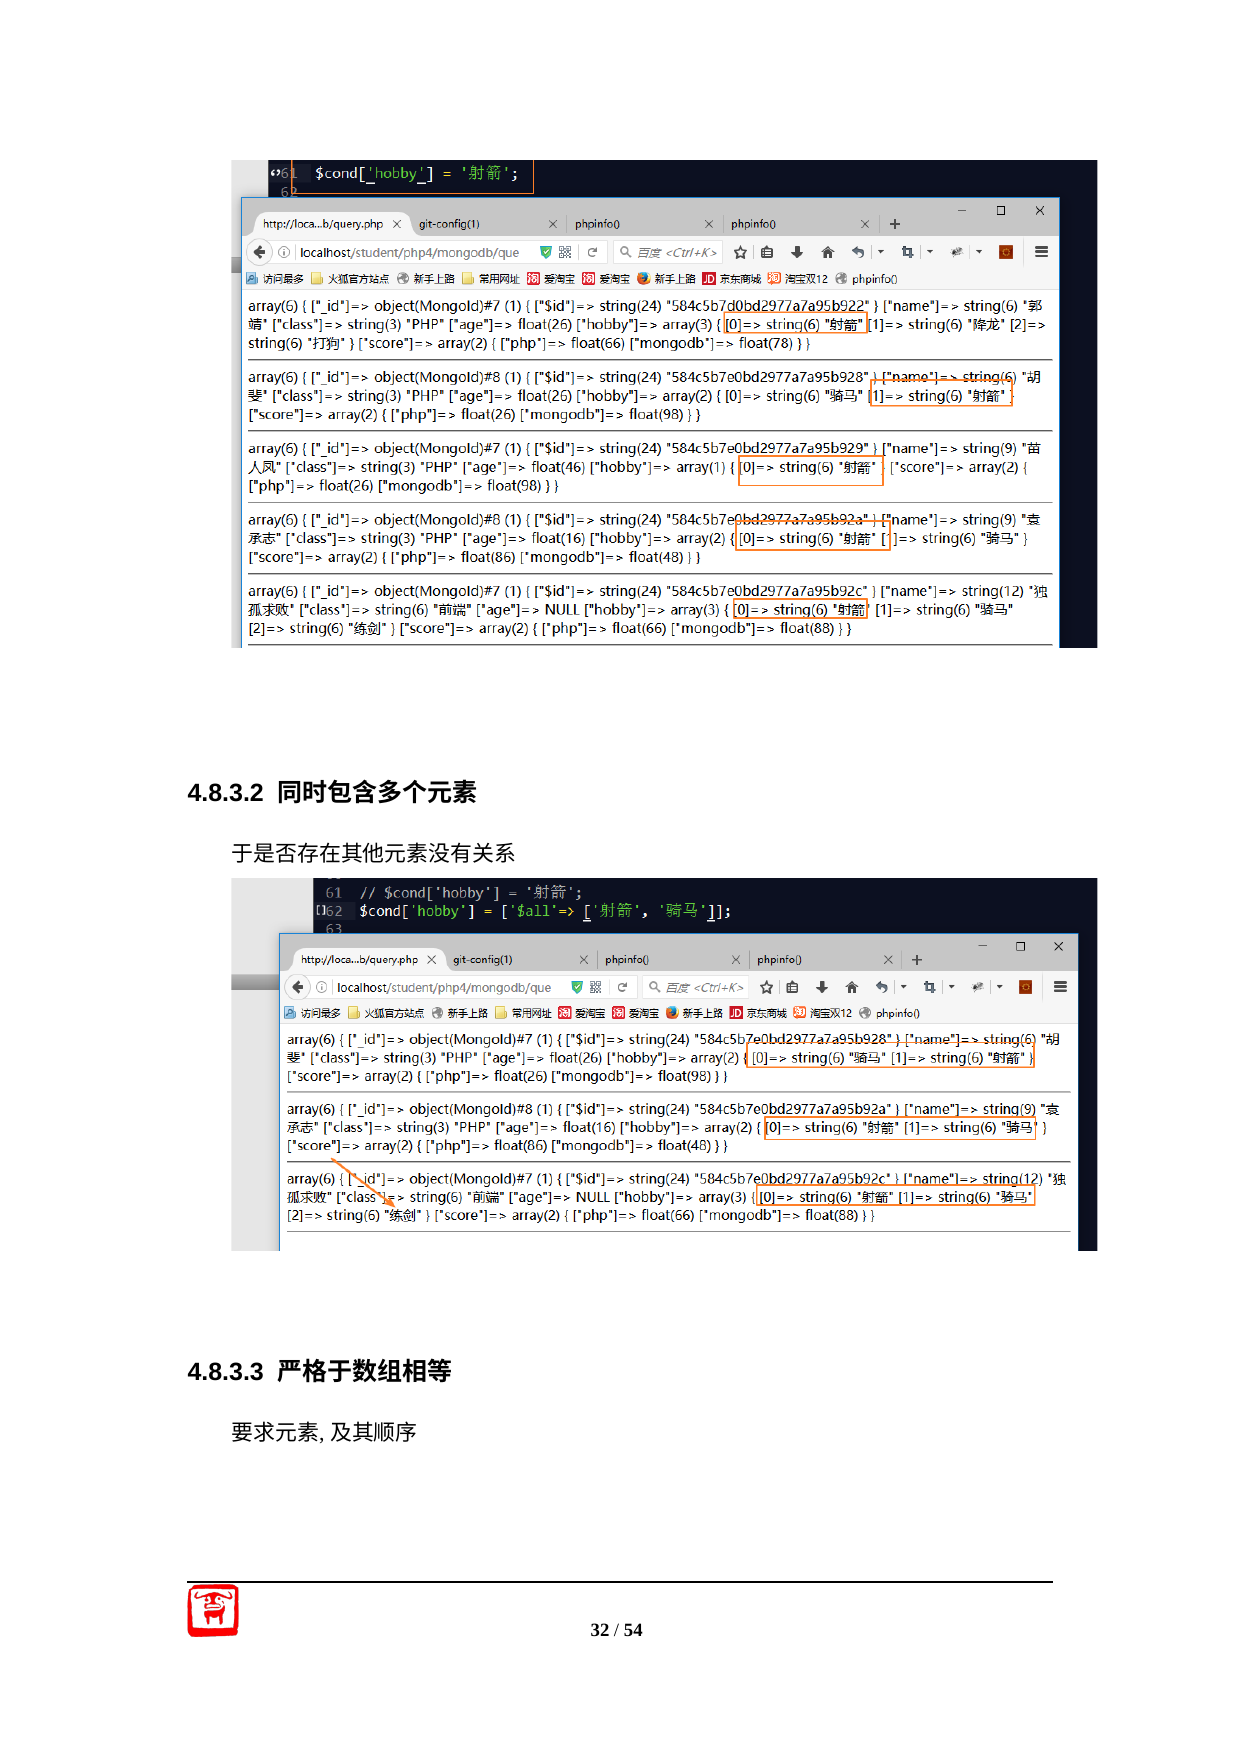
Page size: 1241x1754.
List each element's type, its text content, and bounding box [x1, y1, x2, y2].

picture [231, 878, 1098, 1251]
picture [187, 1584, 239, 1637]
subtitle 同时包含多个元素 [187, 758, 1053, 823]
text 要求元素, 及其顺序 [187, 1414, 1053, 1447]
picture [231, 160, 1098, 648]
text 于是否存在其他元素没有关系 [187, 836, 1053, 868]
subtitle 严格于数组相等 [187, 1337, 1053, 1402]
